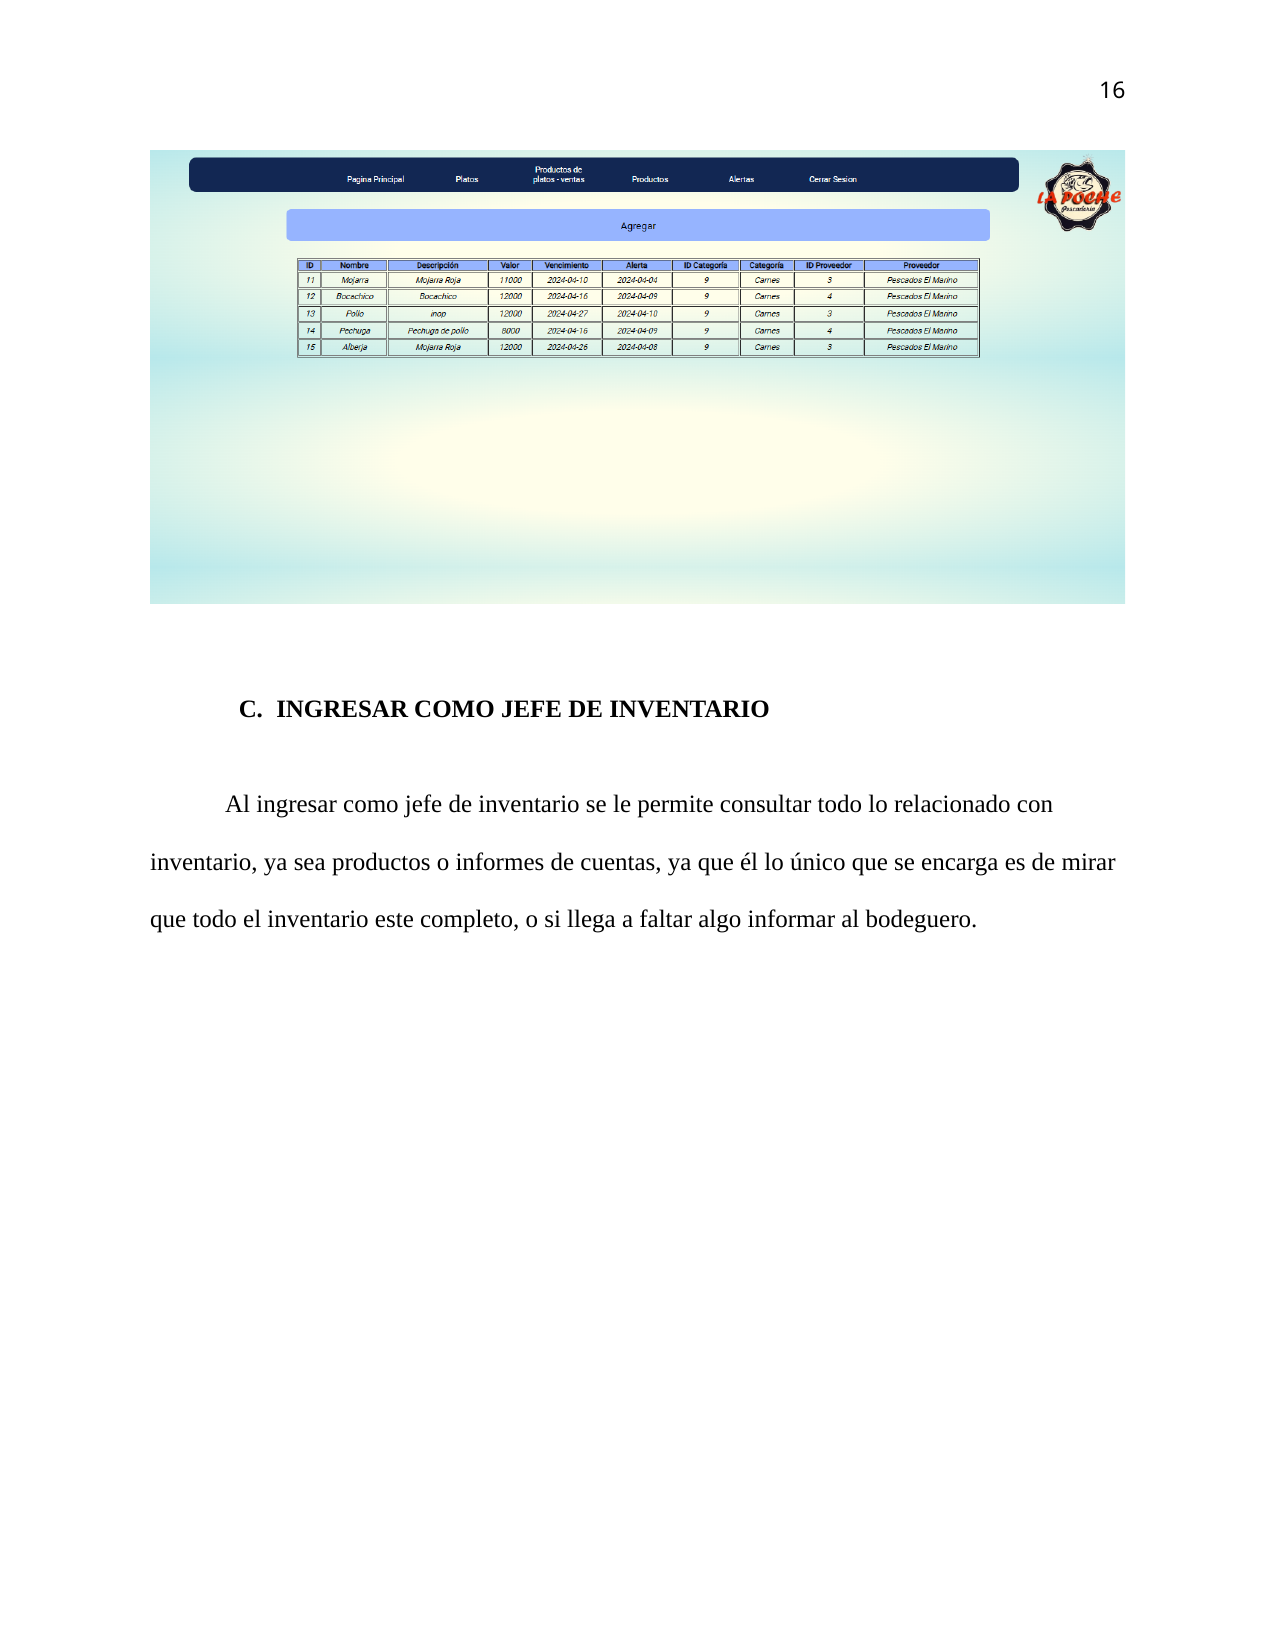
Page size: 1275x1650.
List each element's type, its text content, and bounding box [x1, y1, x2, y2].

subtitle Al ingresar como jefe de inventario se le permite consultar todo lo relacionado con inventario, ya sea productos o informes de cuentas, ya que él lo único que se encarga es de mirar que todo el inventario este completo, o si llega a faltar algo informar al bodeguero. [150, 789, 1125, 933]
subtitle INGRESAR COMO JEFE DE INVENTARIO [238, 694, 1125, 723]
picture [150, 150, 1125, 604]
